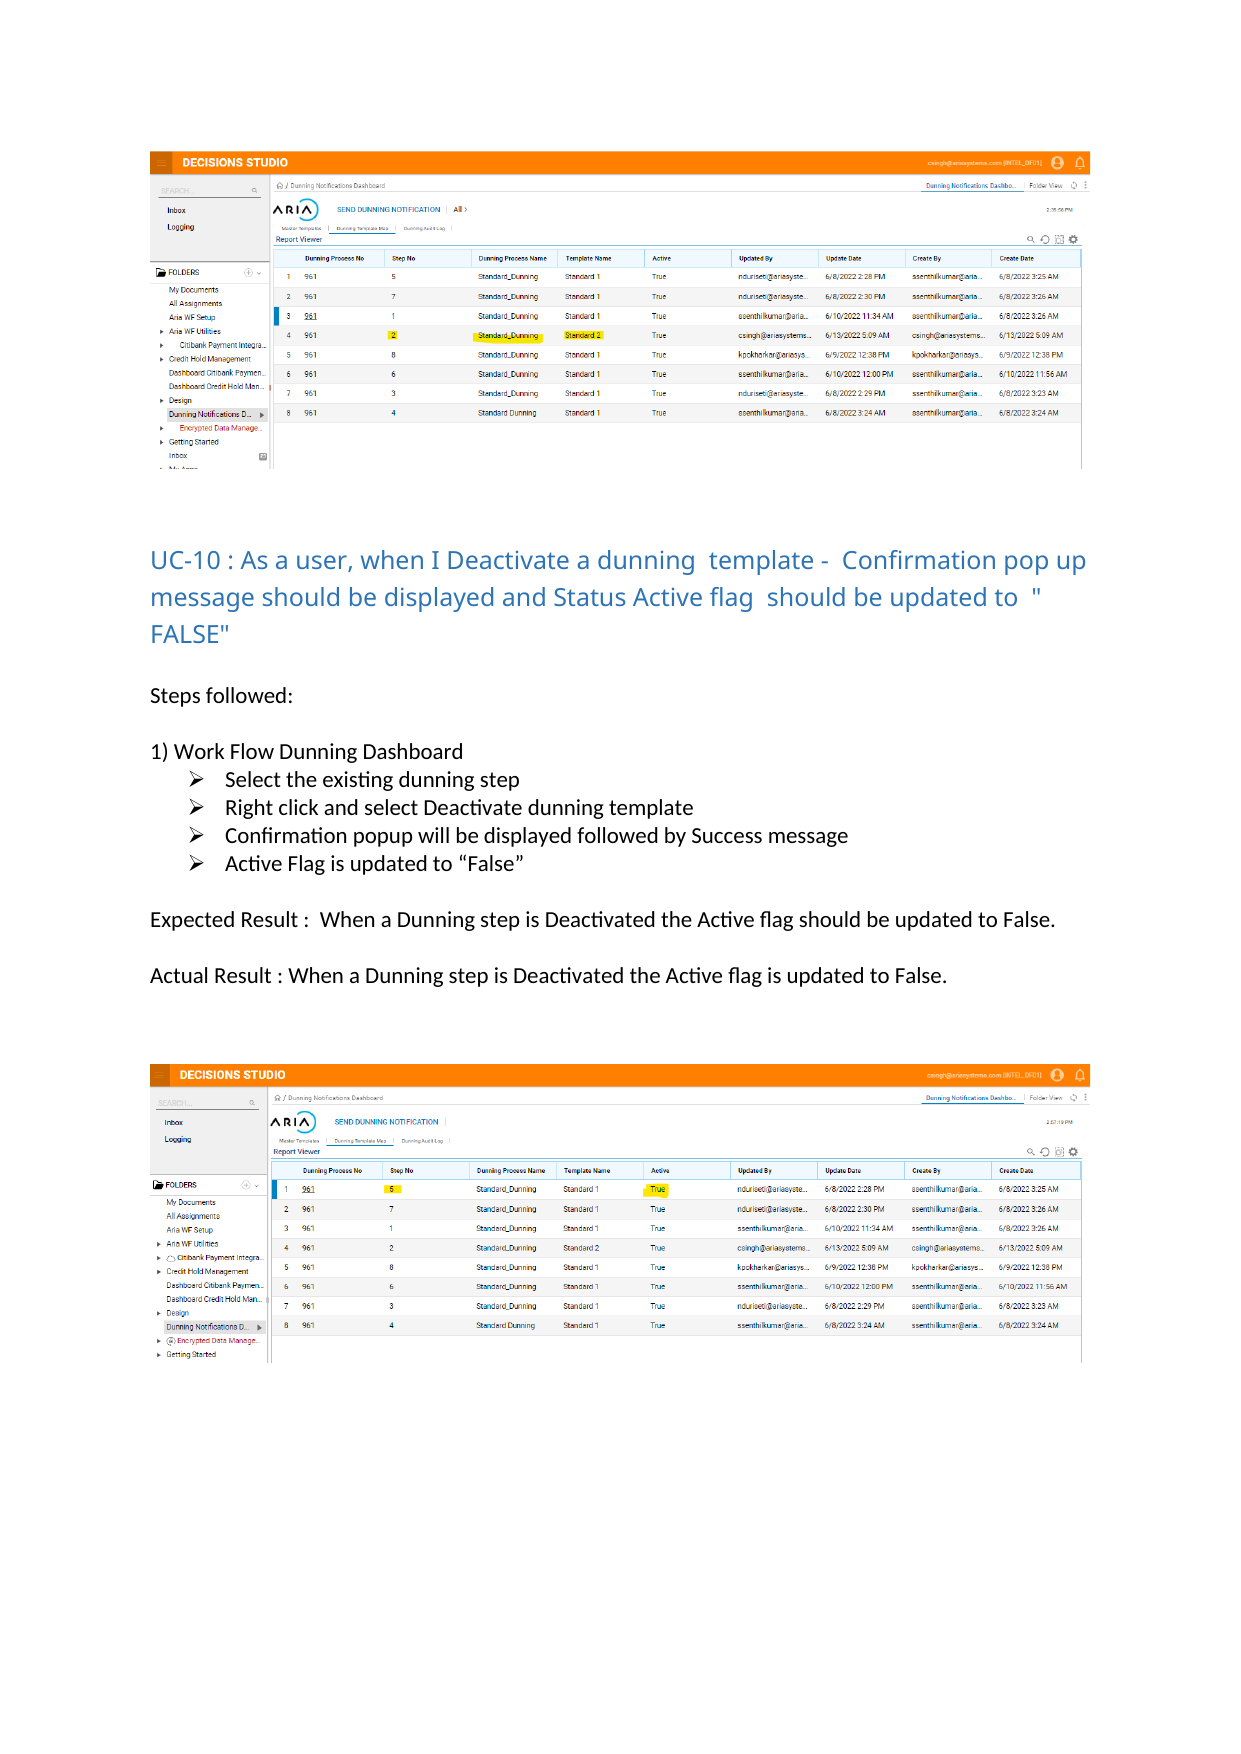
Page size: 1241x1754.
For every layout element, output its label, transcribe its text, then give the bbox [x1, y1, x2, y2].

list Confirmation popup will be displayed followed by Success message [187, 821, 1090, 849]
picture [150, 150, 1091, 469]
text Actual Result : When a Dunning step is Deactivated the Active flag is updated to False. [150, 961, 1090, 989]
text Expected Result : When a Dunning step is Deactivated the Active flag should be updated to False. [150, 905, 1090, 933]
picture [150, 1064, 1091, 1363]
text Steps followed: [150, 681, 1090, 709]
list Active Flag is updated to “False” [187, 849, 1090, 877]
text 1) Work Flow Dunning Dashboard [150, 737, 1090, 765]
list Right click and select Deactivate dunning template [187, 793, 1090, 821]
subtitle UC-10 : As a user, when I Deactivate a dunning template - Confirmation pop up message should be displayed and Status Active flag should be updated to " FALSE" [150, 543, 1090, 650]
list Select the existing dunning step [187, 765, 1090, 793]
